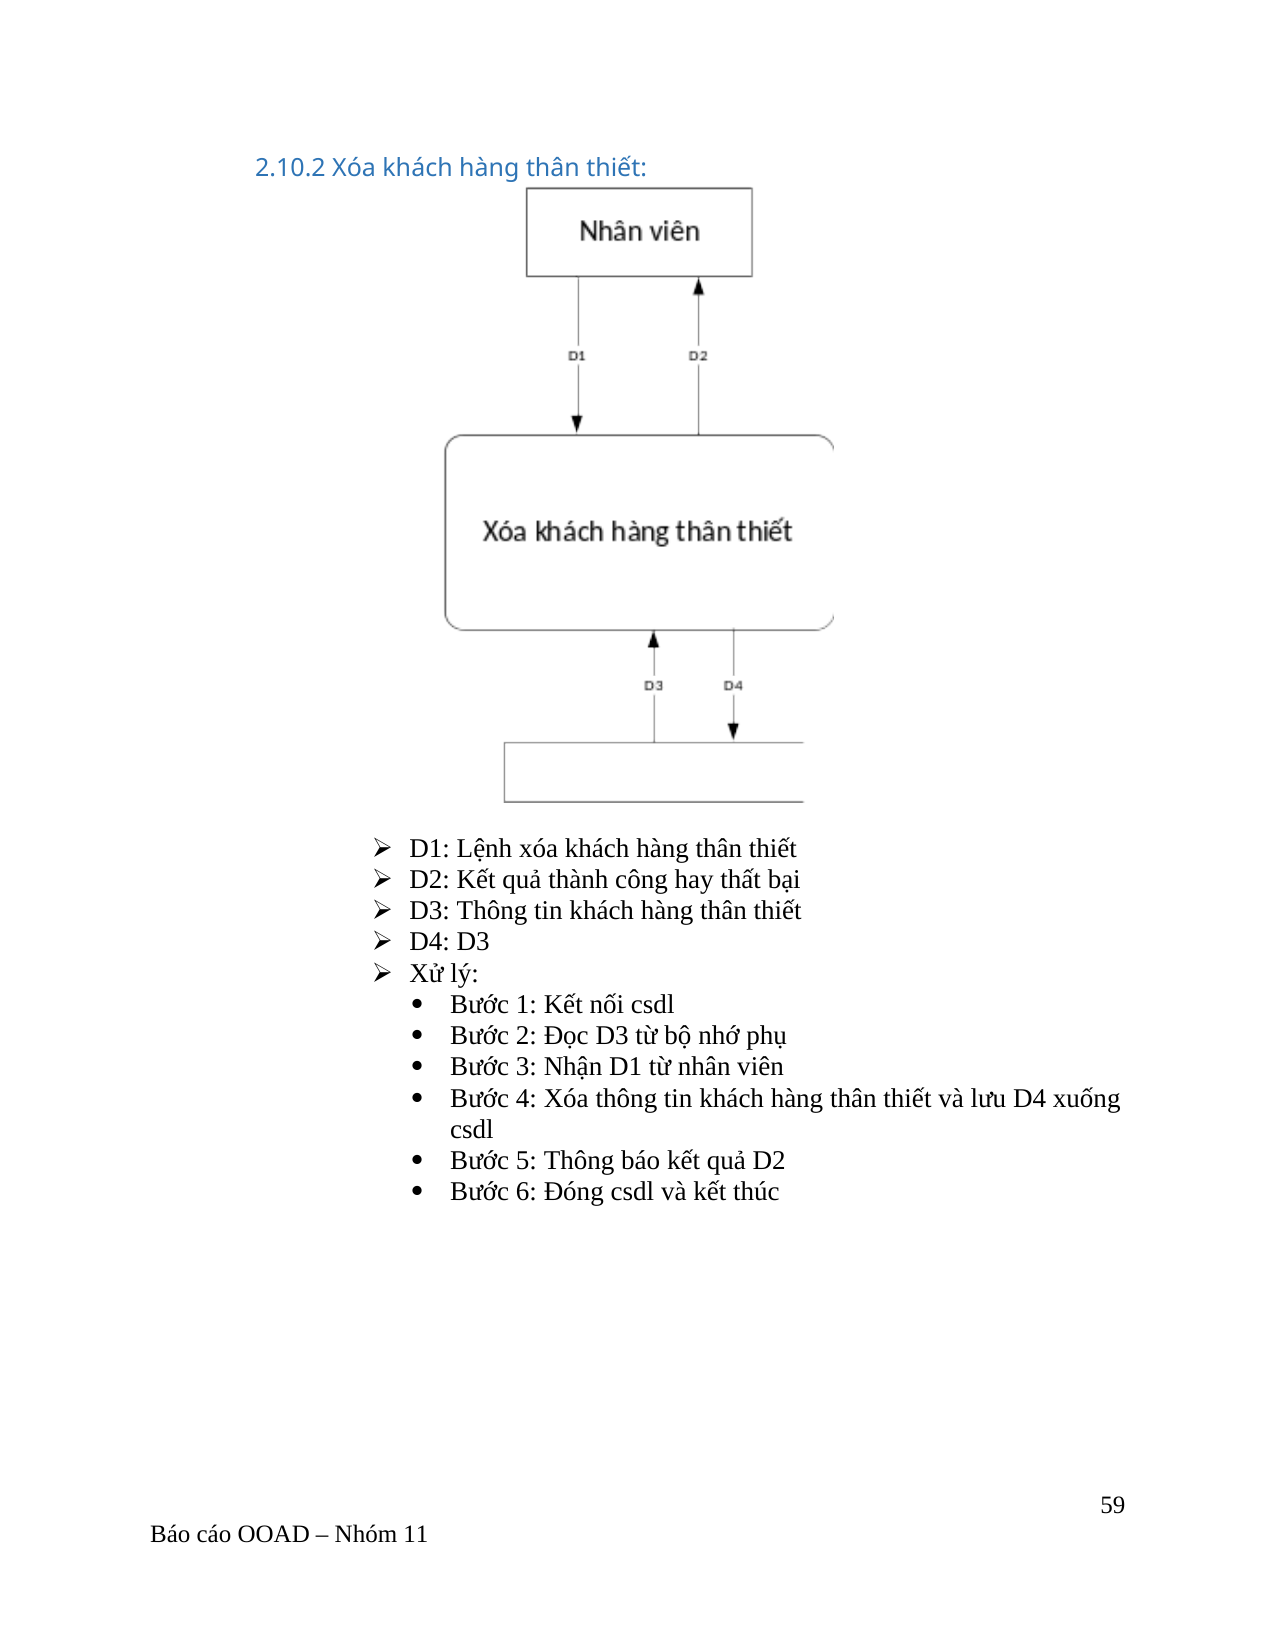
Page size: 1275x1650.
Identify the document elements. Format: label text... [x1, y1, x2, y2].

list Bước 5: Thông báo kết quả D2 [412, 1144, 1125, 1175]
list D3: Thông tin khách hàng thân thiết [372, 894, 1125, 925]
list Bước 4: Xóa thông tin khách hàng thân thiết và lưu D4 xuống csdl [412, 1082, 1125, 1144]
list Bước 2: Đọc D3 từ bộ nhớ phụ [412, 1019, 1125, 1050]
list Xử lý: [372, 957, 1125, 988]
list Bước 3: Nhận D1 từ nhân viên [412, 1050, 1125, 1082]
list D4: D3 [372, 925, 1125, 957]
subtitle 2.10.2 Xóa khách hàng thân thiết: [255, 150, 1125, 184]
list Bước 6: Đóng csdl và kết thúc [412, 1175, 1125, 1207]
list D2: Kết quả thành công hay thất bại [372, 863, 1125, 894]
list D1: Lệnh xóa khách hàng thân thiết [372, 832, 1125, 863]
list Bước 1: Kết nối csdl [412, 988, 1125, 1019]
